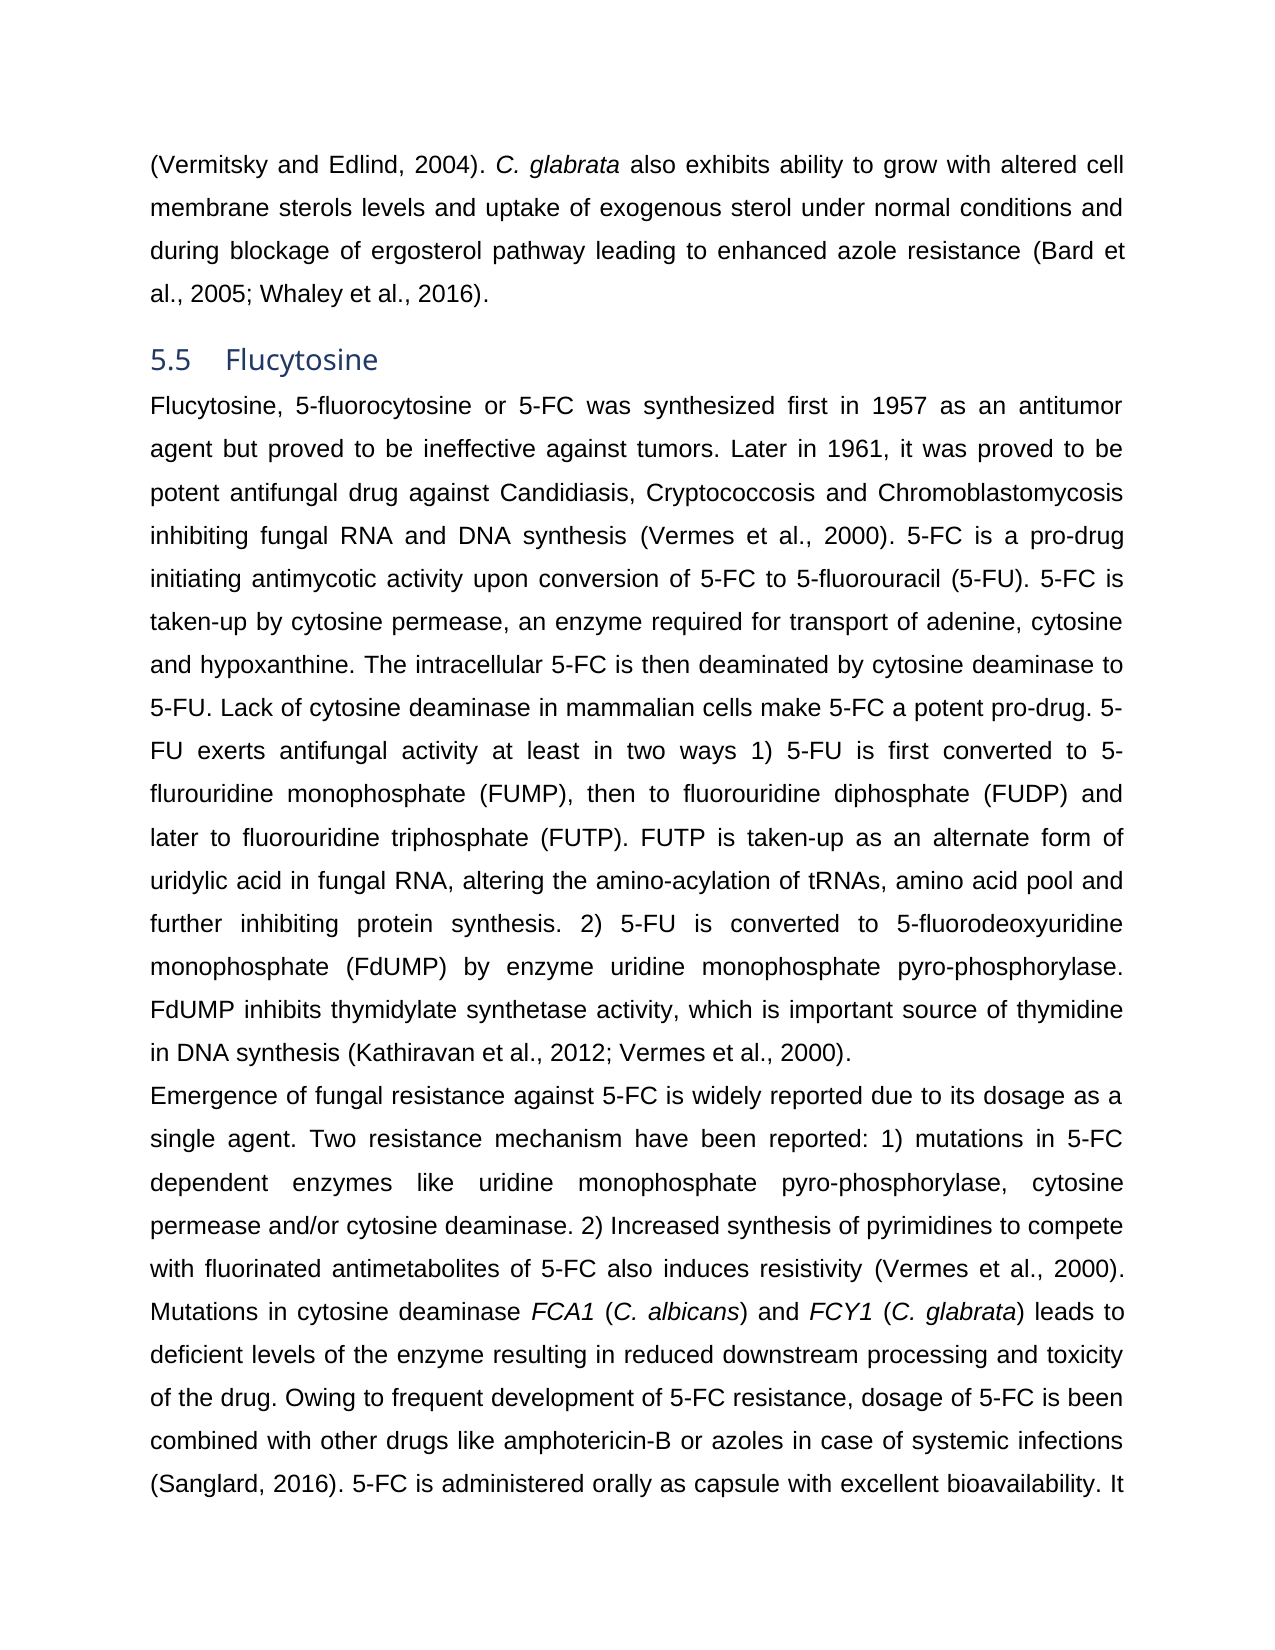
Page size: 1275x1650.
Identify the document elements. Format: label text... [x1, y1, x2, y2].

list Flucytosine [150, 339, 1125, 379]
text Flucytosine, 5-fluorocytosine or 5-FC was synthesized first in 1957 as an antitumor agent but proved to be ineffective against tumors. Later in 1961, it was proved to be potent antifungal drug against Candidiasis, Cryptococcosis and Chromoblastomycosis inhibiting fungal RNA and DNA synthesis (Vermes et al., 2000). 5-FC is a pro-drug initiating antimycotic activity upon conversion of 5-FC to 5-fluorouracil (5-FU). 5-FC is taken-up by cytosine permease, an enzyme required for transport of adenine, cytosine and hypoxanthine. The intracellular 5-FC is then deaminated by cytosine deaminase to 5-FU. Lack of cytosine deaminase in mammalian cells make 5-FC a potent pro-drug. 5-FU exerts antifungal activity at least in two ways 1) 5-FU is first converted to 5-flurouridine monophosphate (FUMP), then to fluorouridine diphosphate (FUDP) and later to fluorouridine triphosphate (FUTP). FUTP is taken-up as an alternate form of uridylic acid in fungal RNA, altering the amino-acylation of tRNAs, amino acid pool and further inhibiting protein synthesis. 2) 5-FU is converted to 5-fluorodeoxyuridine monophosphate (FdUMP) by enzyme uridine monophosphate pyro-phosphorylase. FdUMP inhibits thymidylate synthetase activity, which is important source of thymidine in DNA synthesis (Kathiravan et al., 2012; Vermes et al., 2000). [150, 391, 1125, 1067]
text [150, 150, 1125, 308]
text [150, 1081, 1125, 1498]
